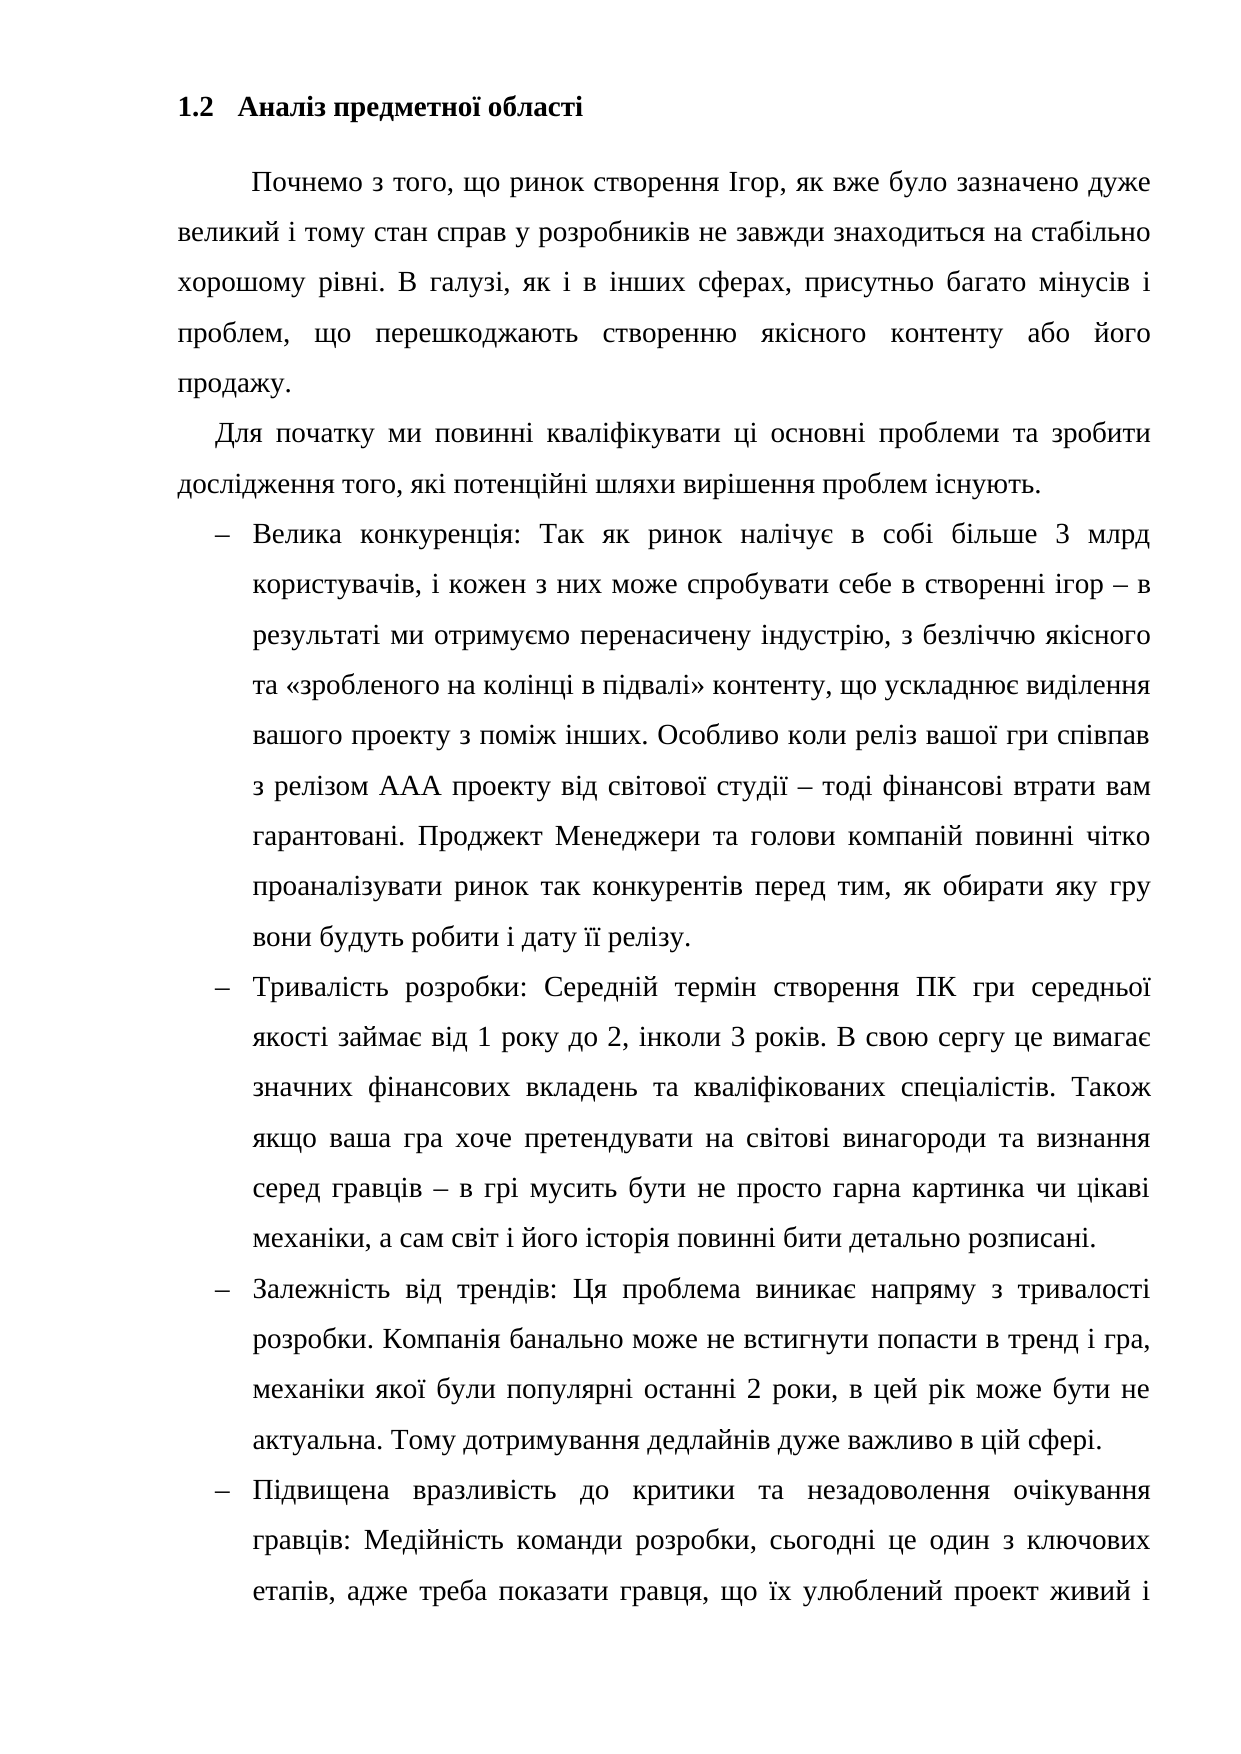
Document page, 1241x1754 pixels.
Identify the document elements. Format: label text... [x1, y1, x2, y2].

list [215, 1472, 1152, 1606]
list Тривалість розробки: Середній термін створення ПК гри середньої якості займає від 1 року до 2, інколи 3 років. В свою сергу це вимагає значних фінансових вкладень та кваліфікованих спеціалістів. Також якщо ваша гра хоче претендувати на світові винагороди та визнання серед гравців – в грі мусить бути не просто гарна картинка чи цікаві механіки, а сам світ і його історія повинні бити детально розписані. [215, 969, 1152, 1254]
list Велика конкуренція: Так як ринок налічує в собі більше 3 млрд користувачів, і кожен з них може спробувати себе в створенні ігор – в результаті ми отримуємо перенасичену індустрію, з безліччю якісного та «зробленого на колінці в підвалі» контенту, що ускладнює виділення вашого проекту з поміж інших. Особливо коли реліз вашої гри співпав з релізом ААА проекту від світової студії – тоді фінансові втрати вам гарантовані. Проджект Менеджери та голови компаній повинні чітко проаналізувати ринок так конкурентів перед тим, як обирати яку гру вони будуть робити і дату її релізу. [215, 516, 1152, 952]
text Для початку ми повинні кваліфікувати ці основні проблеми та зробити дослідження того, які потенційні шляхи вирішення проблем існують. [177, 416, 1152, 499]
list Залежність від трендів: Ця проблема виникає напряму з тривалості розробки. Компанія банально може не встигнути попасти в тренд і гра, механіки якої були популярні останні 2 роки, в цей рік може бути не актуальна. Тому дотримування дедлайнів дуже важливо в цій сфері. [215, 1271, 1152, 1455]
subtitle Аналіз предметної області [177, 89, 1152, 122]
text Почнемо з того, що ринок створення Ігор, як вже було зазначено дуже великий і тому стан справ у розробників не завжди знаходиться на стабільно хорошому рівні. В галузі, як і в інших сферах, присутньо багато мінусів і проблем, що перешкоджають створенню якісного контенту або його продажу. [177, 164, 1152, 399]
